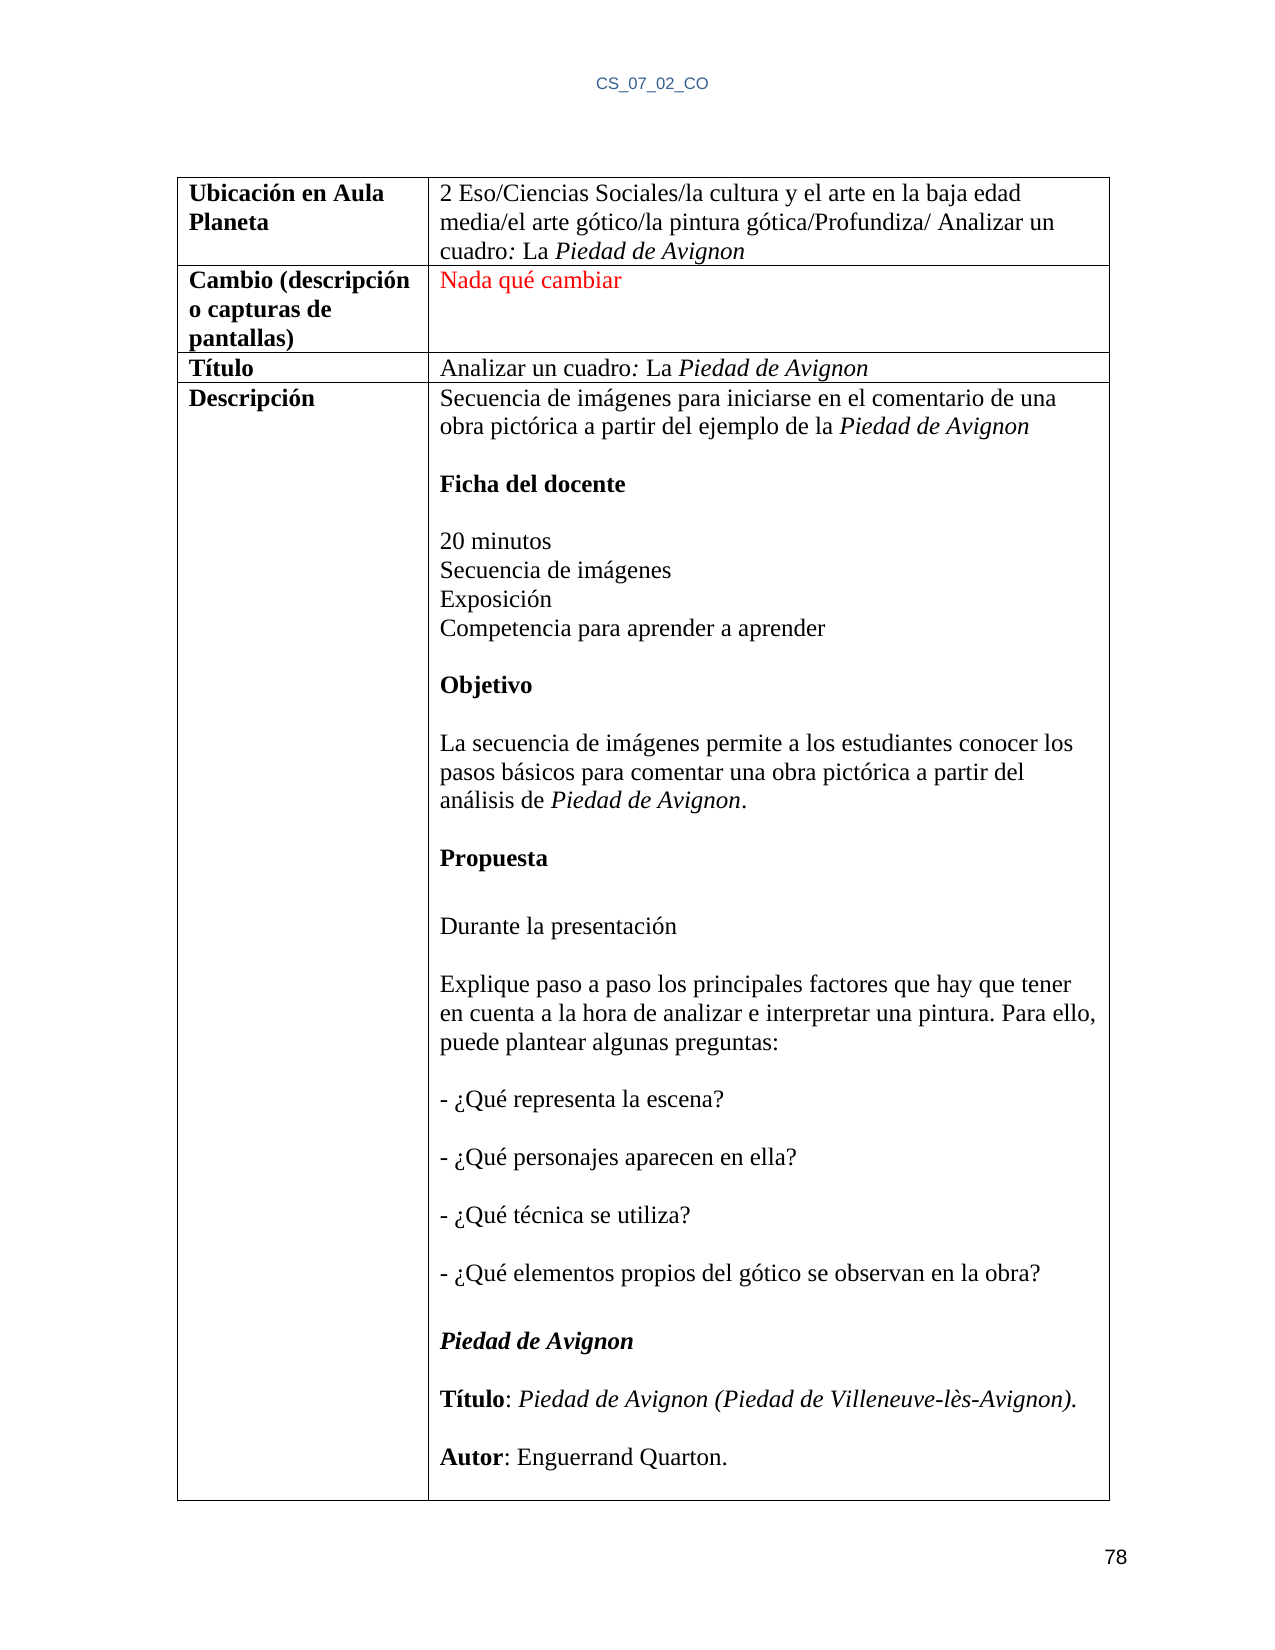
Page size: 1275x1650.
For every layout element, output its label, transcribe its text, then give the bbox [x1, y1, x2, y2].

table_cell Título [178, 353, 428, 382]
table_cell Ubicación en Aula Planeta [178, 178, 428, 264]
table_cell Analizar un cuadro: La Piedad de Avignon [429, 353, 1109, 382]
table_cell Descripción [178, 383, 428, 1500]
table_cell 2 Eso/Ciencias Sociales/la cultura y el arte en la baja edad media/el arte gótico/la pintura gótica/Profundiza/ Analizar un cuadro: La Piedad de Avignon [429, 178, 1109, 264]
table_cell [429, 383, 1109, 1500]
table_cell Nada qué cambiar [429, 266, 1109, 352]
table_cell Cambio (descripción o capturas de pantallas) [178, 266, 428, 352]
